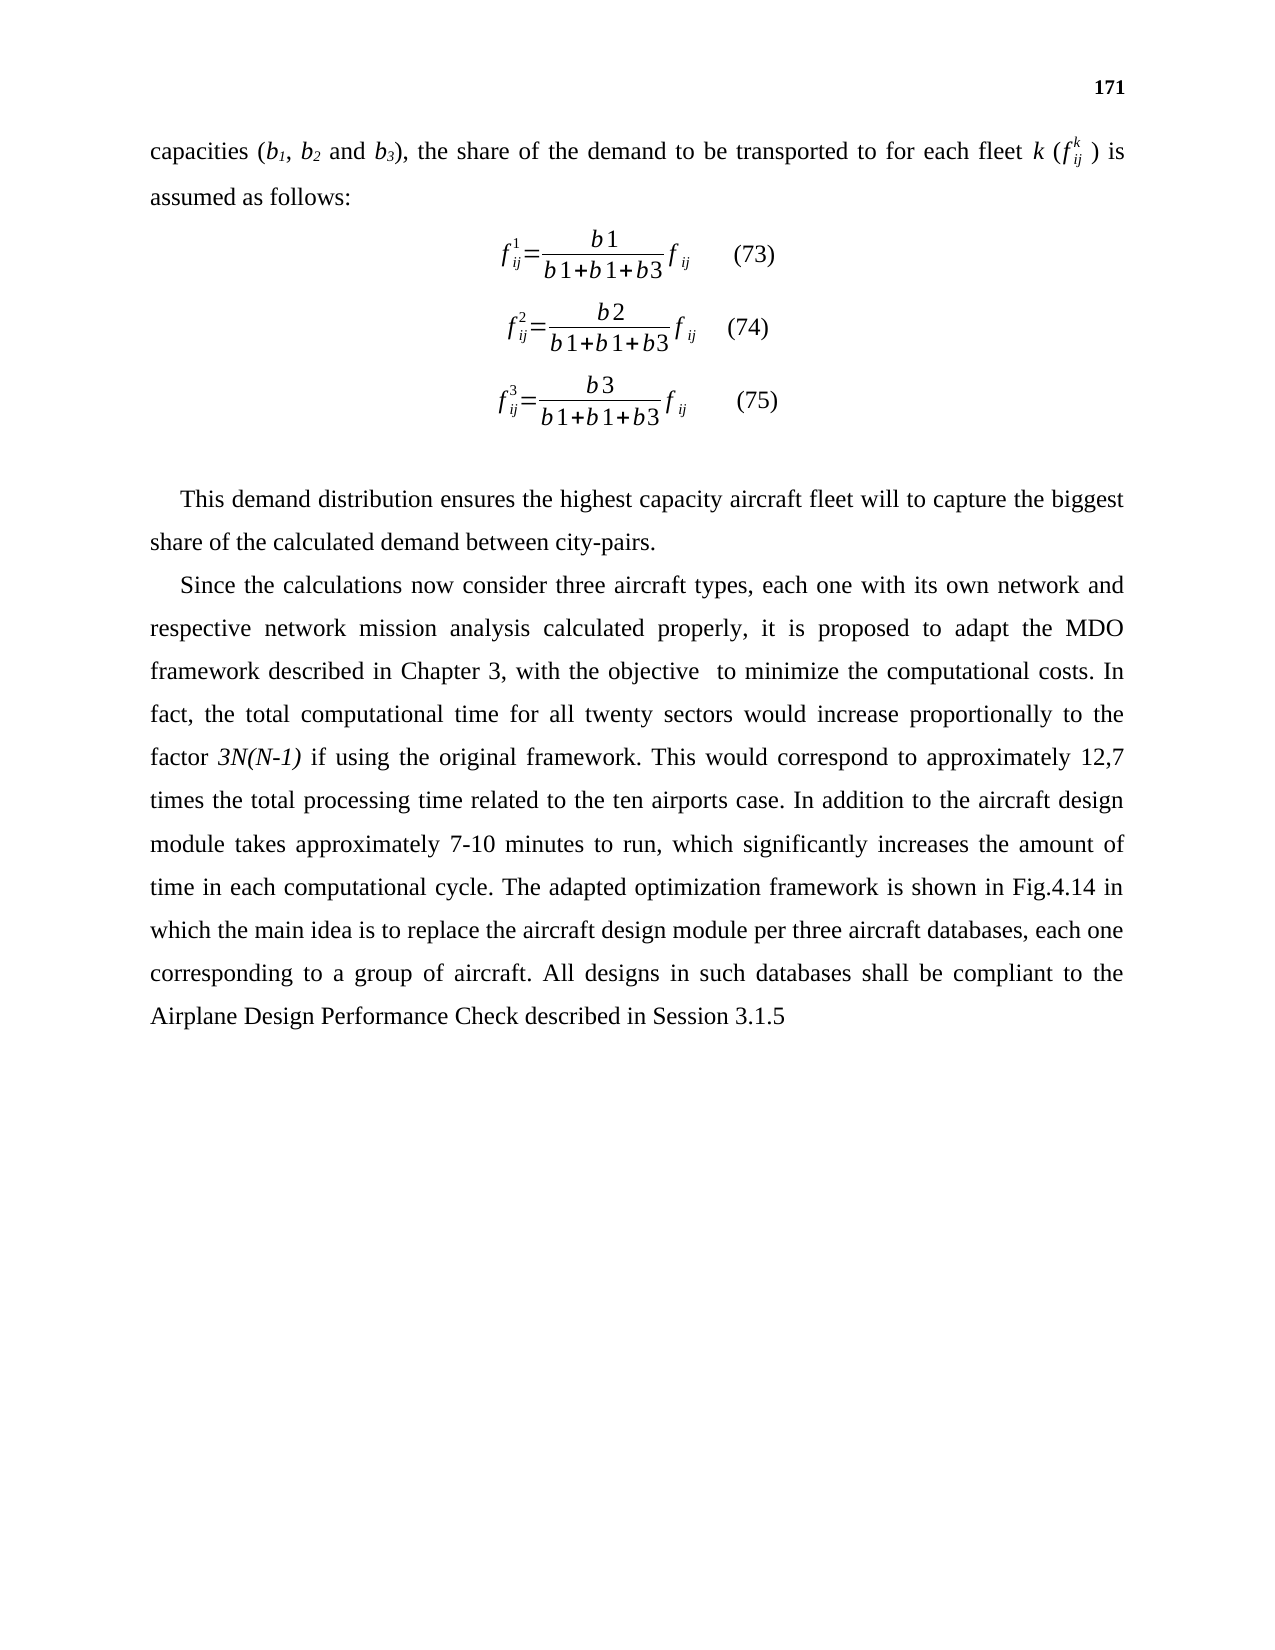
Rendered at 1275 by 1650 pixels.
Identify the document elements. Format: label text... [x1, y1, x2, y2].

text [150, 133, 1125, 211]
text Since the calculations now consider three aircraft types, each one with its own network and respective network mission analysis calculated properly, it is proposed to adapt the MDO framework described in Chapter 3, with the objective to minimize the computational costs. In fact, the total computational time for all twenty sectors would increase proportionally to the factor 3N(N-1) if using the original framework. This would correspond to approximately 12,7 times the total processing time related to the ten airports case. In addition to the aircraft design module takes approximately 7-10 minutes to run, which significantly increases the amount of time in each computational cycle. The adapted optimization framework is shown in Fig.4.14 in which the main idea is to replace the aircraft design module per three aircraft databases, each one corresponding to a group of aircraft. All designs in such databases shall be compliant to the Airplane Design Performance Check described in Session 3.1.5 [150, 570, 1125, 1030]
text (73) [150, 225, 1125, 284]
text (75) [150, 372, 1125, 431]
text This demand distribution ensures the highest capacity aircraft fleet will to capture the biggest share of the calculated demand between city-pairs. [150, 484, 1125, 556]
text (74) [150, 299, 1125, 358]
